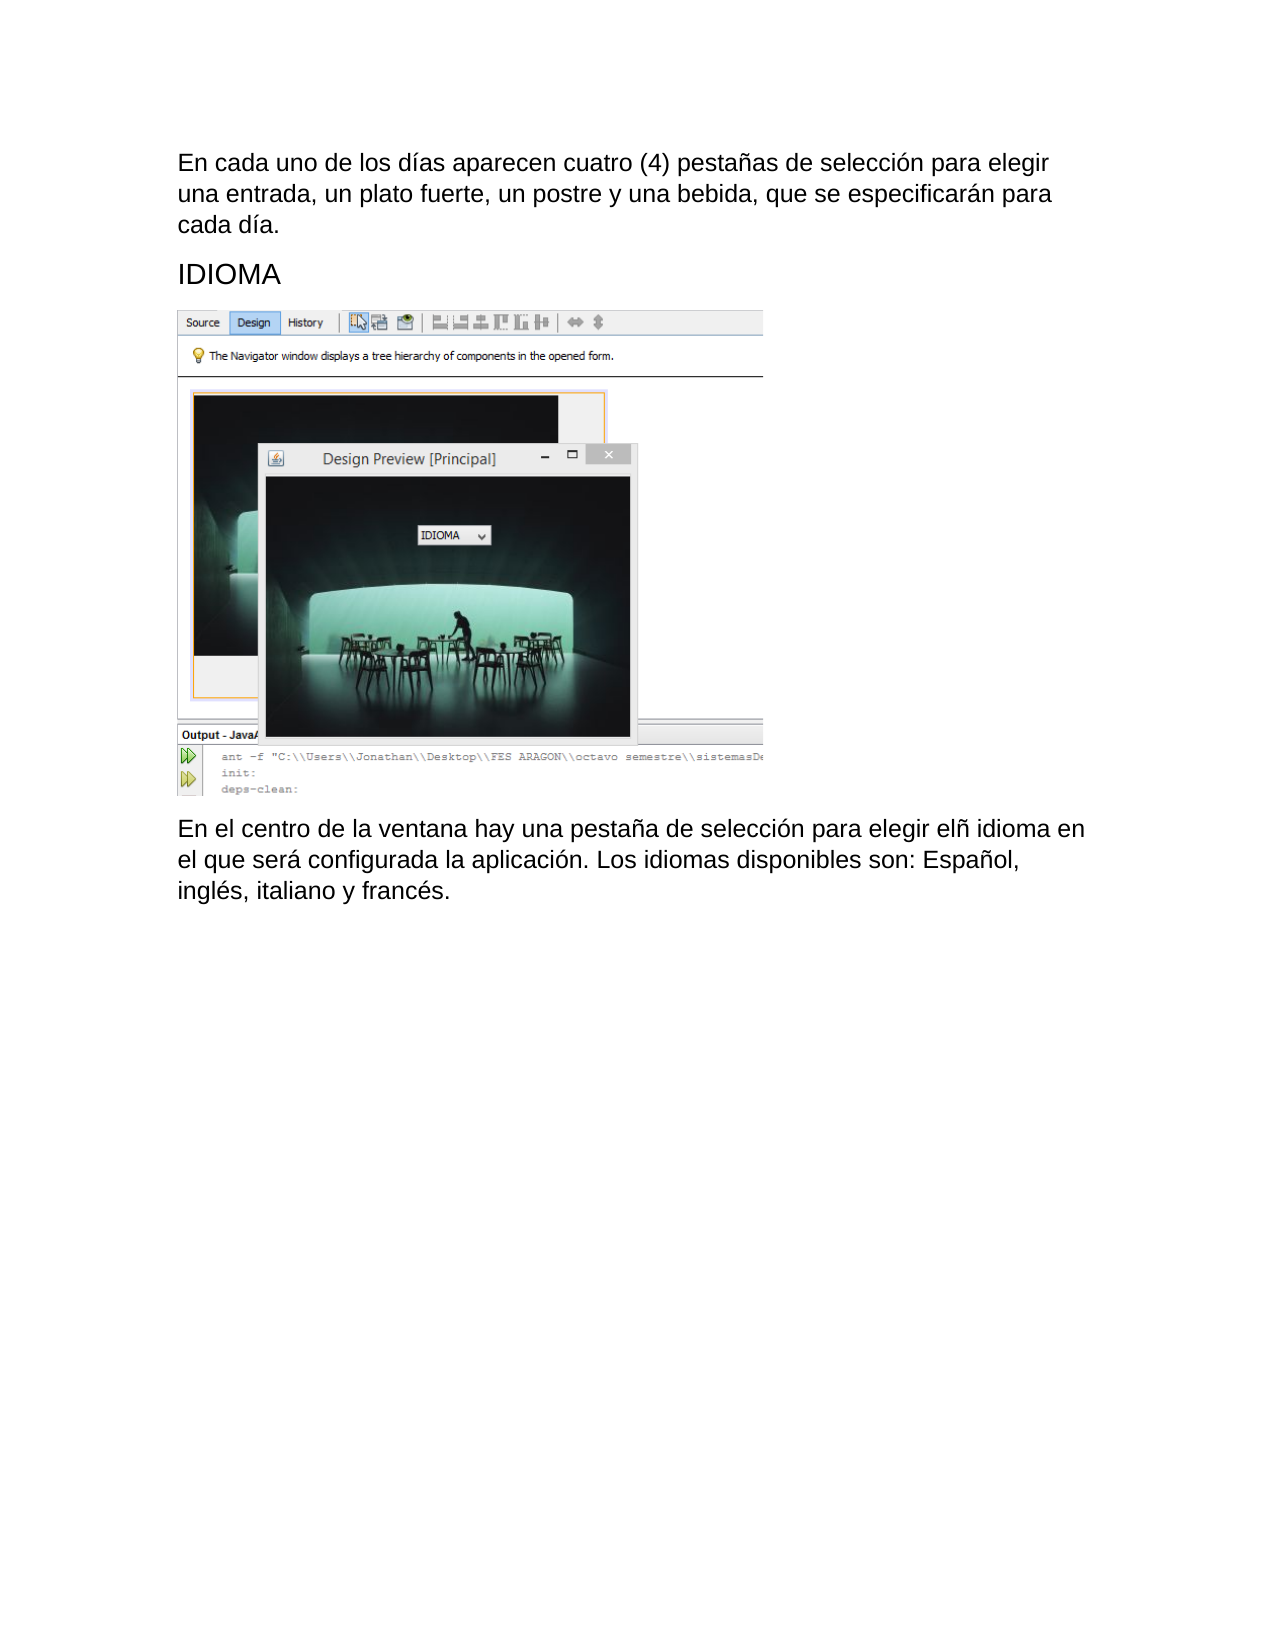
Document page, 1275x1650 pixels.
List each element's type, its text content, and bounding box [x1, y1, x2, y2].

text IDIOMA [177, 257, 1098, 291]
picture [177, 310, 764, 796]
text En cada uno de los días aparecen cuatro (4) pestañas de selección para elegir una entrada, un plato fuerte, un postre y una bebida, que se especificarán para cada día. [177, 148, 1098, 238]
text En el centro de la ventana hay una pestaña de selección para elegir elñ idioma en el que será configurada la aplicación. Los idiomas disponibles son: Español, inglés, italiano y francés. [177, 814, 1098, 905]
